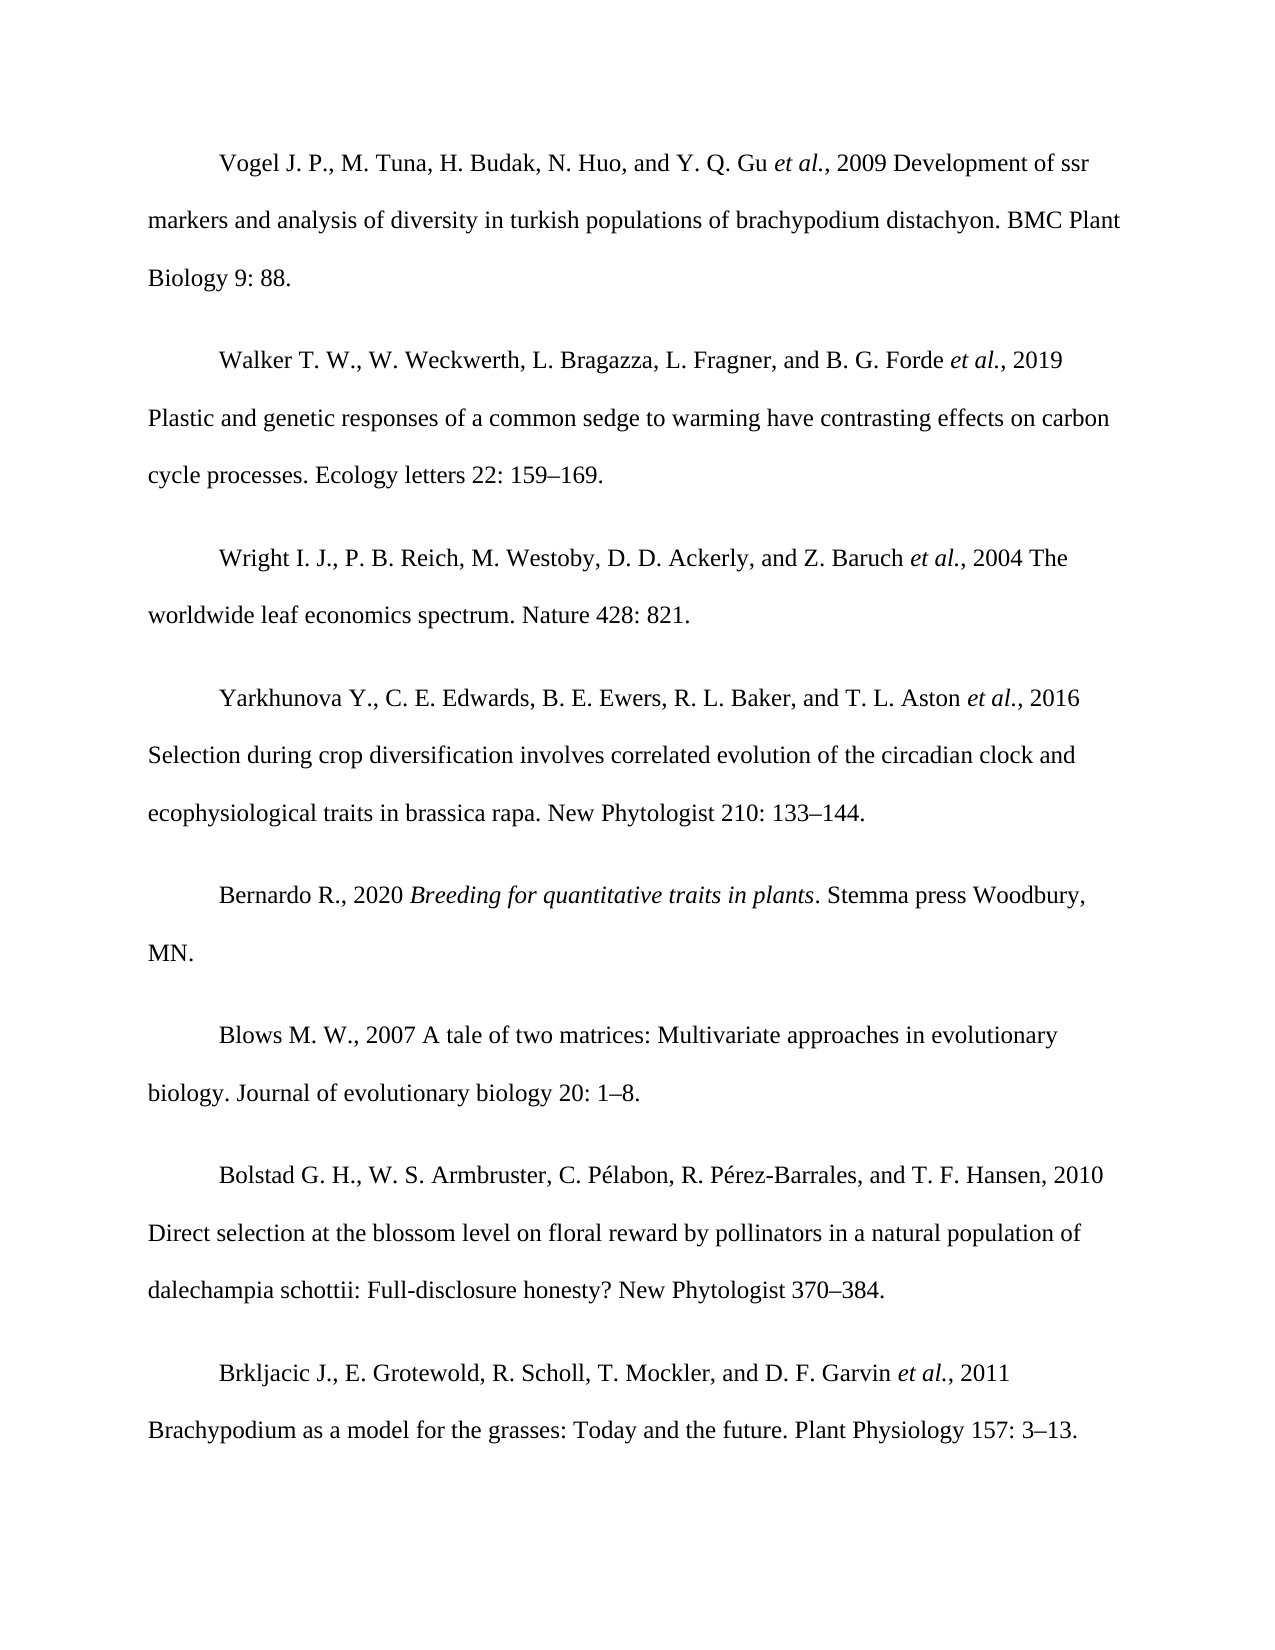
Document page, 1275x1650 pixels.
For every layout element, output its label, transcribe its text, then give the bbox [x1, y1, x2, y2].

text Vogel J. P., M. Tuna, H. Budak, N. Huo, and Y. Q. Gu et al., 2009 Development of ssr markers and analysis of diversity in turkish populations of brachypodium distachyon. BMC Plant Biology 9: 88. [148, 148, 1127, 291]
text Yarkhunova Y., C. E. Edwards, B. E. Ewers, R. L. Baker, and T. L. Aston et al., 2016 Selection during crop diversification involves correlated evolution of the circadian clock and ecophysiological traits in brassica rapa. New Phytologist 210: 133–144. [148, 683, 1127, 826]
text Wright I. J., P. B. Reich, M. Westoby, D. D. Ackerly, and Z. Baruch et al., 2004 The worldwide leaf economics spectrum. Nature 428: 821. [148, 543, 1127, 629]
text Bernardo R., 2020 Breeding for quantitative traits in plants. Stemma press Woodbury, MN. [148, 880, 1127, 966]
text Walker T. W., W. Weckwerth, L. Bragazza, L. Fragner, and B. G. Forde et al., 2019 Plastic and genetic responses of a common sedge to warming have contrasting effects on carbon cycle processes. Ecology letters 22: 159–169. [148, 345, 1127, 489]
text Blows M. W., 2007 A tale of two matrices: Multivariate approaches in evolutionary biology. Journal of evolutionary biology 20: 1–8. [148, 1020, 1127, 1106]
text Bolstad G. H., W. S. Armbruster, C. Pélabon, R. Pérez-Barrales, and T. F. Hansen, 2010 Direct selection at the blossom level on floral reward by pollinators in a natural population of dalechampia schottii: Full-disclosure honesty? New Phytologist 370–384. [148, 1160, 1127, 1304]
text Brkljacic J., E. Grotewold, R. Scholl, T. Mockler, and D. F. Garvin et al., 2011 Brachypodium as a model for the grasses: Today and the future. Plant Physiology 157: 3–13. [148, 1358, 1127, 1444]
